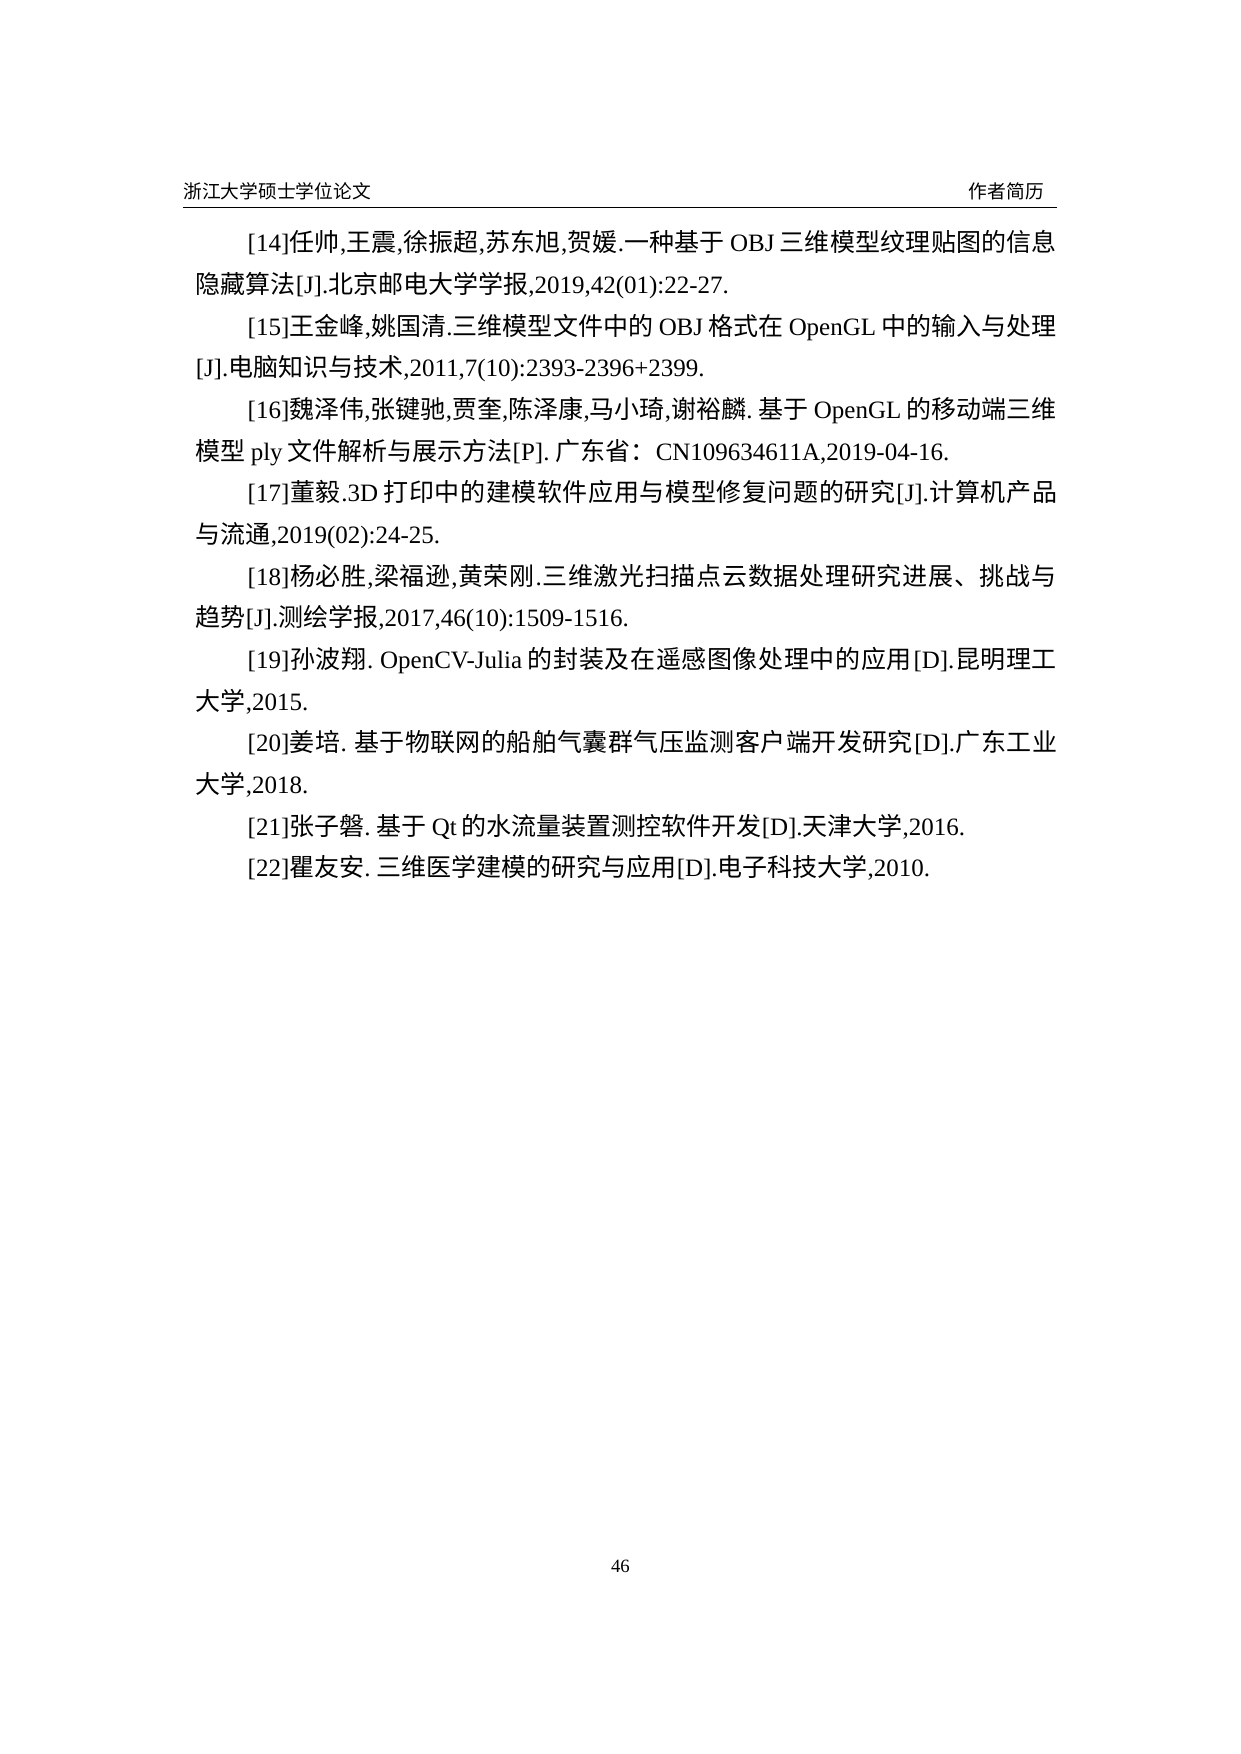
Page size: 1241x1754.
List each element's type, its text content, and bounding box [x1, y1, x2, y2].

text [17]董毅.3D打印中的建模软件应用与模型修复问题的研究[J].计算机产品与流通,2019(02):24-25. [196, 468, 1057, 552]
text [21]张子磐. 基于Qt的水流量装置测控软件开发[D].天津大学,2016. [196, 802, 1057, 843]
text [20]姜培. 基于物联网的船舶气囊群气压监测客户端开发研究[D].广东工业大学,2018. [196, 718, 1057, 802]
text [14]任帅,王震,徐振超,苏东旭,贺媛.一种基于OBJ三维模型纹理贴图的信息隐藏算法[J].北京邮电大学学报,2019,42(01):22-27. [196, 218, 1057, 302]
text [19]孙波翔. OpenCV-Julia的封装及在遥感图像处理中的应用[D].昆明理工大学,2015. [196, 635, 1057, 718]
text [15]王金峰,姚国清.三维模型文件中的OBJ格式在OpenGL中的输入与处理[J].电脑知识与技术,2011,7(10):2393-2396+2399. [196, 302, 1057, 385]
text [16]魏泽伟,张键驰,贾奎,陈泽康,马小琦,谢裕麟. 基于OpenGL的移动端三维模型ply文件解析与展示方法[P]. 广东省：CN109634611A,2019-04-16. [196, 385, 1057, 468]
text [18]杨必胜,梁福逊,黄荣刚.三维激光扫描点云数据处理研究进展、挑战与趋势[J].测绘学报,2017,46(10):1509-1516. [196, 552, 1057, 635]
text [22]瞿友安. 三维医学建模的研究与应用[D].电子科技大学,2010. [196, 843, 1057, 885]
